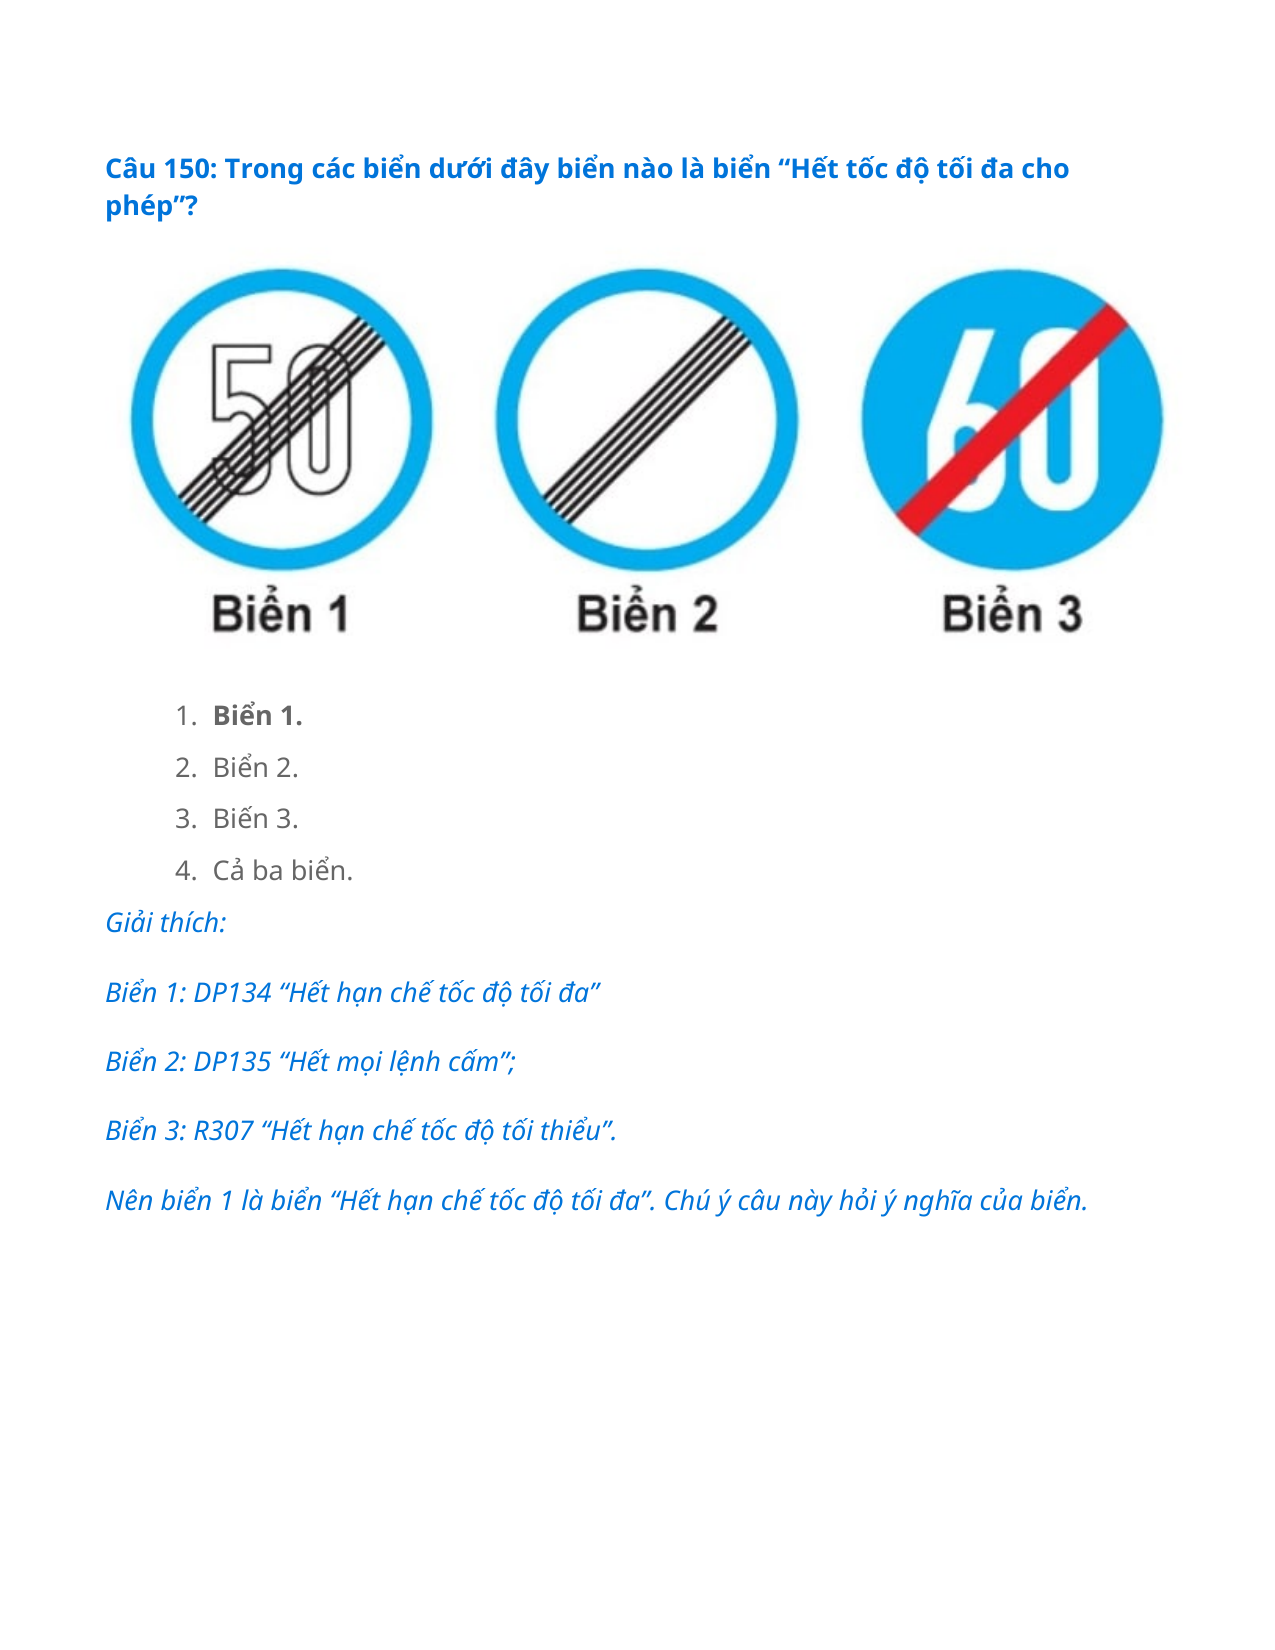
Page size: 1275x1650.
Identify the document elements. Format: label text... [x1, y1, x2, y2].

list Biến 3. [175, 800, 1125, 837]
list Cả ba biển. [175, 852, 1125, 889]
text Biển 1: DP134 “Hết hạn chế tốc độ tối đa” [105, 973, 1125, 1010]
list Biển 2. [175, 748, 1125, 785]
picture [105, 223, 1197, 664]
text Biển 3: R307 “Hết hạn chế tốc độ tối thiểu”. [105, 1112, 1125, 1149]
text Câu 150: Trong các biển dưới đây biển nào là biển “Hết tốc độ tối đa cho phép”? [105, 150, 1125, 223]
text Nên biển 1 là biển “Hết hạn chế tốc độ tối đa”. Chú ý câu này hỏi ý nghĩa của biển. [105, 1181, 1125, 1218]
list Biển 1. [175, 696, 1125, 733]
text Biển 2: DP135 “Hết mọi lệnh cấm”; [105, 1042, 1125, 1079]
text Giải thích: [105, 904, 1125, 941]
